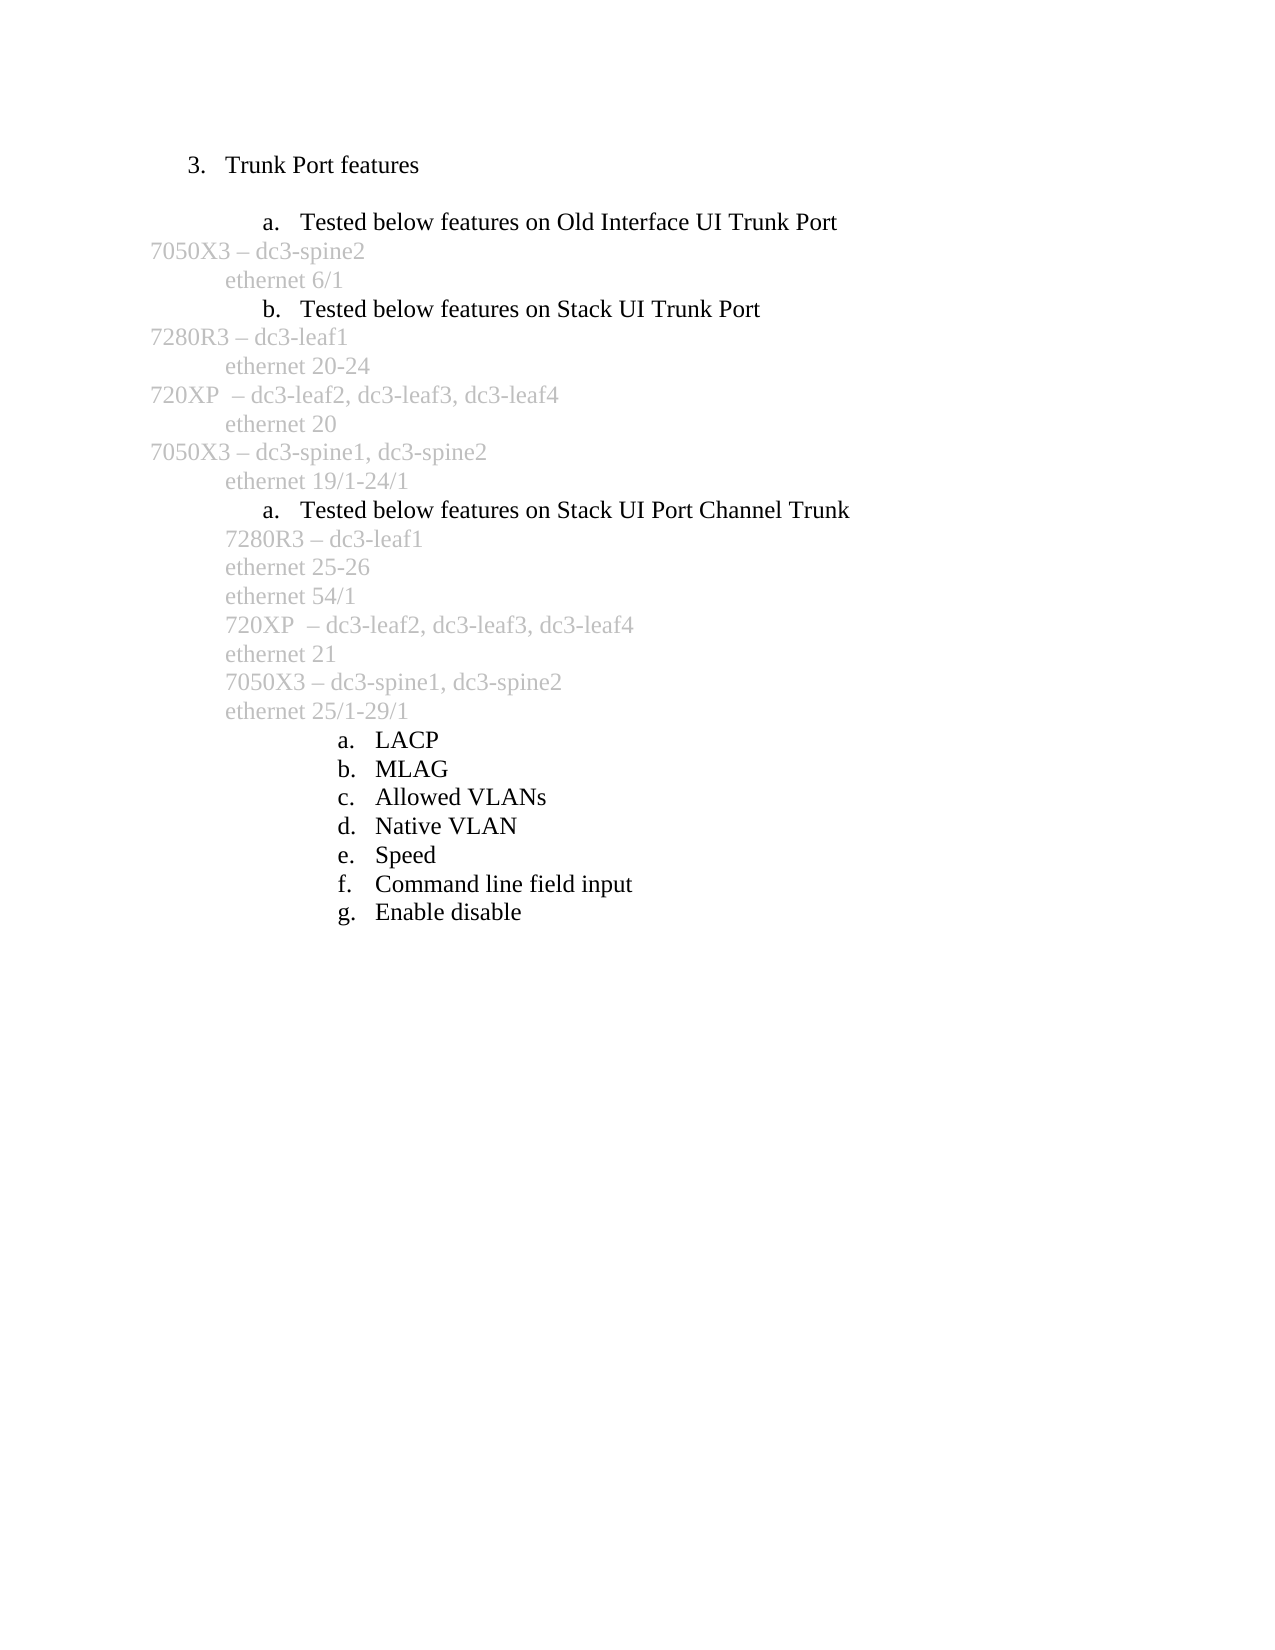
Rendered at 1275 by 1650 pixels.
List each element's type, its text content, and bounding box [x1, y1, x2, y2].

text ethernet 21 [225, 639, 1125, 667]
text 7280R3 – dc3-leaf1 [225, 524, 1125, 552]
list Tested below features on Stack UI Trunk Port [262, 294, 1125, 322]
list Allowed VLANs [337, 782, 1125, 811]
text ethernet 25/1-29/1 [225, 696, 1125, 725]
text ethernet 25-26 [225, 552, 1125, 581]
text 720XP – dc3-leaf2, dc3-leaf3, dc3-leaf4 [150, 380, 1125, 409]
list Native VLAN [337, 811, 1125, 840]
list Command line field input [337, 869, 1125, 897]
list Tested below features on Old Interface UI Trunk Port [262, 207, 1125, 236]
text 720XP – dc3-leaf2, dc3-leaf3, dc3-leaf4 [225, 610, 1125, 639]
text ethernet 20 [150, 409, 1125, 437]
list LACP [337, 725, 1125, 754]
text ethernet 54/1 [225, 581, 1125, 610]
list MLAG [337, 754, 1125, 782]
text 7050X3 – dc3-spine2 [150, 236, 1125, 265]
list Trunk Port features [187, 150, 1125, 179]
list Enable disable [337, 897, 1125, 926]
text ethernet 19/1-24/1 [150, 466, 1125, 495]
text 7280R3 – dc3-leaf1 [150, 322, 1125, 351]
text 7050X3 – dc3-spine1, dc3-spine2 [225, 667, 1125, 696]
text 7050X3 – dc3-spine1, dc3-spine2 [150, 437, 1125, 466]
text ethernet 6/1 [225, 265, 1125, 294]
list Speed [337, 840, 1125, 869]
list Tested below features on Stack UI Port Channel Trunk [262, 495, 1125, 524]
text ethernet 20-24 [150, 351, 1125, 380]
